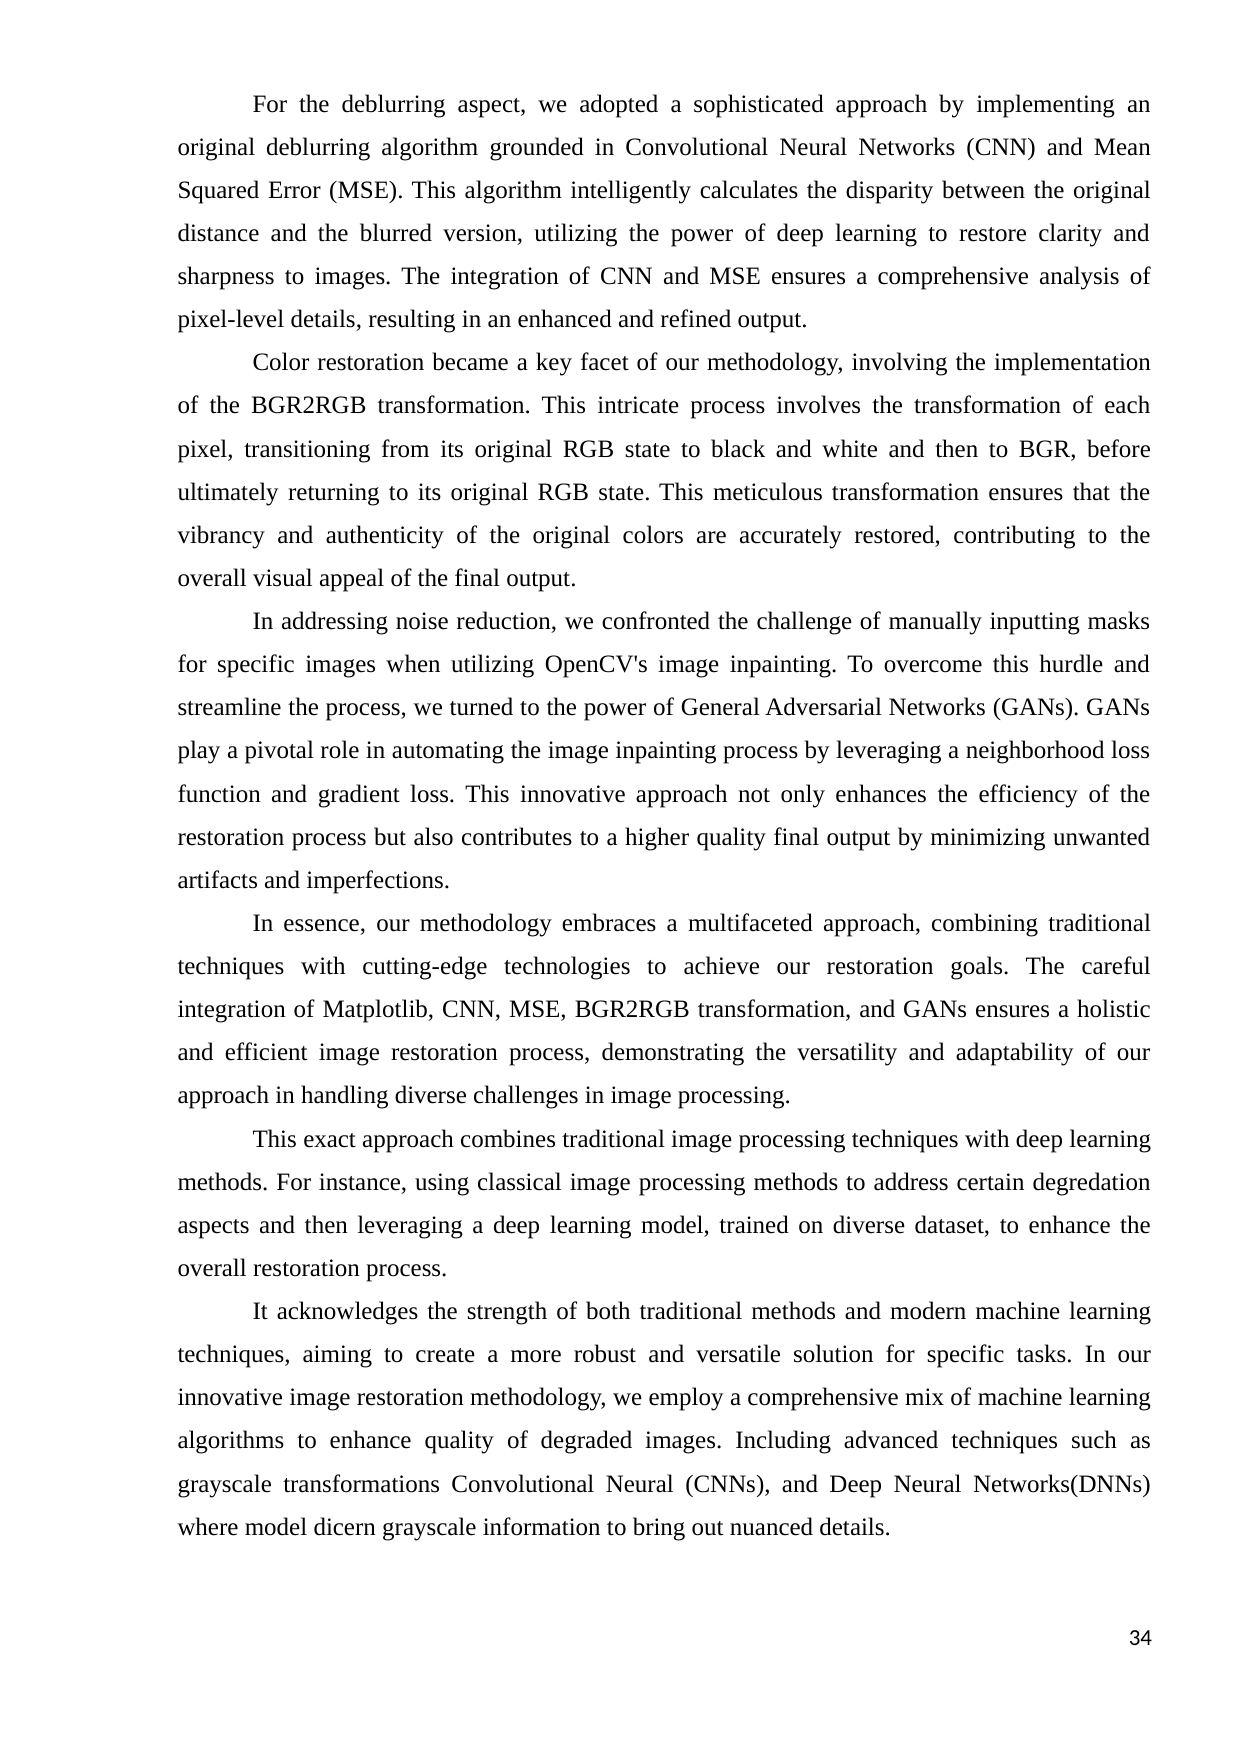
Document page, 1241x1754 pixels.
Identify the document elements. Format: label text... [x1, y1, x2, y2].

text It acknowledges the strength of both traditional methods and modern machine learning techniques, aiming to create a more robust and versatile solution for specific tasks. In our innovative image restoration methodology, we employ a comprehensive mix of machine learning algorithms to enhance quality of degraded images. Including advanced techniques such as grayscale transformations Convolutional Neural (CNNs), and Deep Neural Networks(DNNs) where model dicern grayscale information to bring out nuanced details. [177, 1296, 1152, 1541]
text This exact approach combines traditional image processing techniques with deep learning methods. For instance, using classical image processing methods to address certain degredation aspects and then leveraging a deep learning model, trained on diverse dataset, to enhance the overall restoration process. [177, 1124, 1152, 1282]
text Color restoration became a key facet of our methodology, involving the implementation of the BGR2RGB transformation. This intricate process involves the transformation of each pixel, transitioning from its original RGB state to black and white and then to BGR, before ultimately returning to its original RGB state. This meticulous transformation ensures that the vibrancy and authenticity of the original colors are accurately restored, contributing to the overall visual appeal of the final output. [177, 347, 1152, 592]
text For the deblurring aspect, we adopted a sophisticated approach by implementing an original deblurring algorithm grounded in Convolutional Neural Networks (CNN) and Mean Squared Error (MSE). This algorithm intelligently calculates the disparity between the original distance and the blurred version, utilizing the power of deep learning to restore clarity and sharpness to images. The integration of CNN and MSE ensures a comprehensive analysis of pixel-level details, resulting in an enhanced and refined output. [177, 89, 1152, 333]
text In essence, our methodology embraces a multifaceted approach, combining traditional techniques with cutting-edge technologies to achieve our restoration goals. The careful integration of Matplotlib, CNN, MSE, BGR2RGB transformation, and GANs ensures a holistic and efficient image restoration process, demonstrating the versatility and adaptability of our approach in handling diverse challenges in image processing. [177, 908, 1152, 1109]
text In addressing noise reduction, we confronted the challenge of manually inputting masks for specific images when utilizing OpenCV's image inpainting. To overcome this hurdle and streamline the process, we turned to the power of General Adversarial Networks (GANs). GANs play a pivotal role in automating the image inpainting process by leveraging a neighborhood loss function and gradient loss. This innovative approach not only enhances the efficiency of the restoration process but also contributes to a higher quality final output by minimizing unwanted artifacts and imperfections. [177, 606, 1152, 894]
